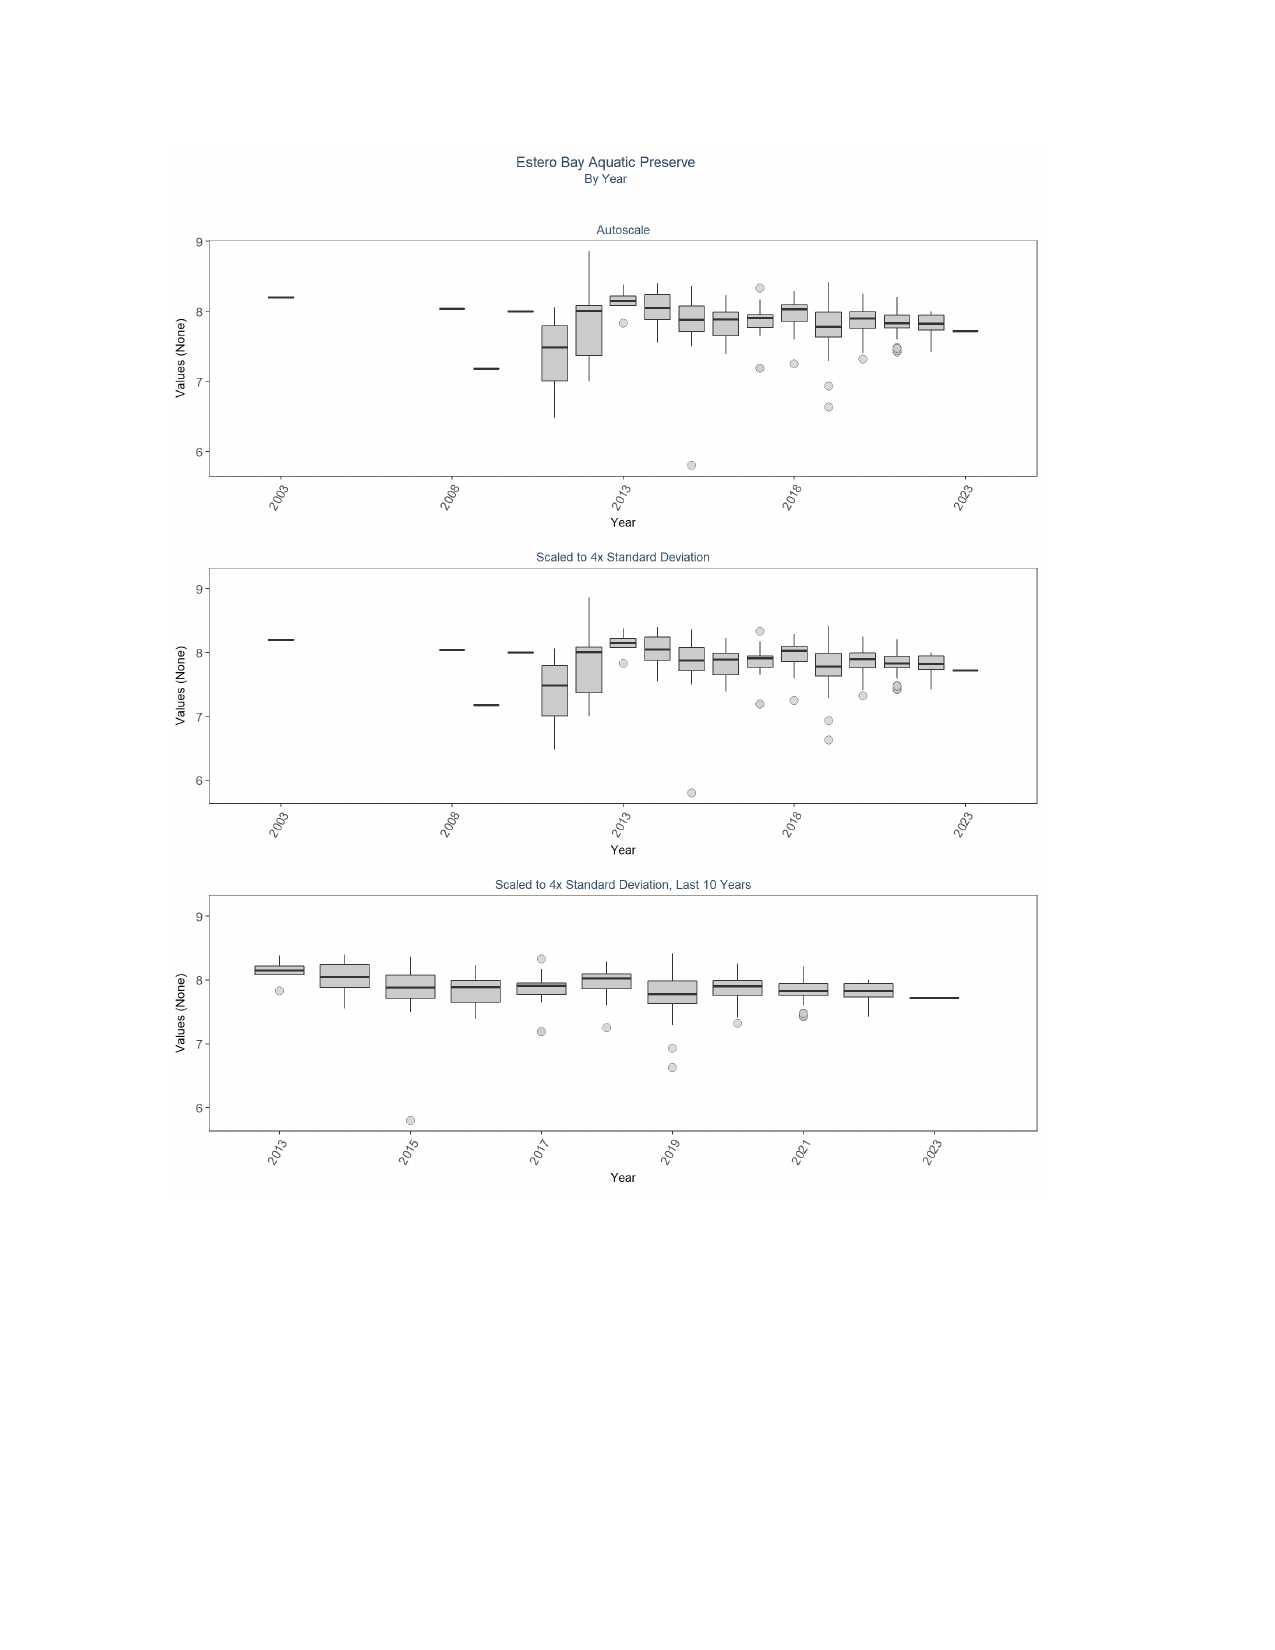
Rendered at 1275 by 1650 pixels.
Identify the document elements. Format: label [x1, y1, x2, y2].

picture [168, 150, 1044, 1200]
